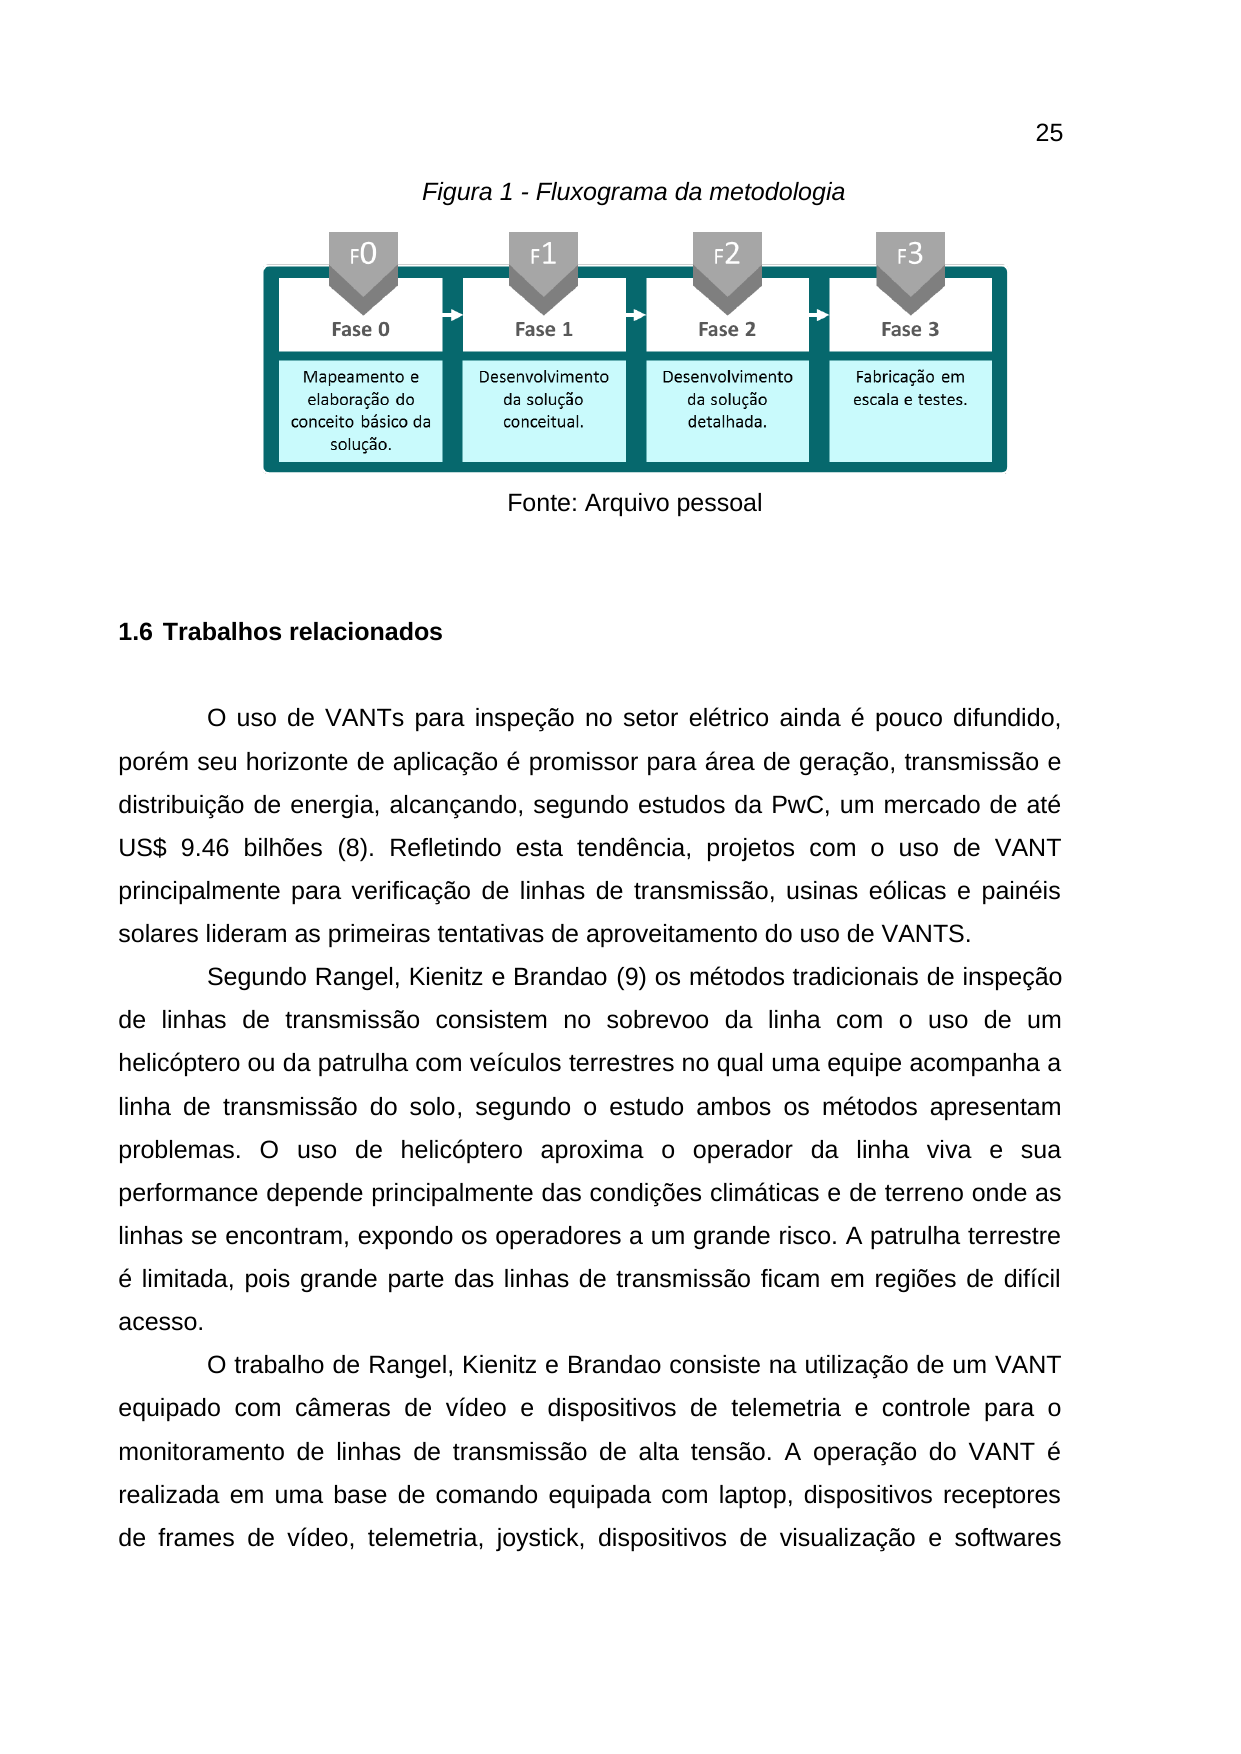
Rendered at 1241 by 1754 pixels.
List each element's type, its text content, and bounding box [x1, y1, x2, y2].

text O uso de VANTs para inspeção no setor elétrico ainda é pouco difundido, porém seu horizonte de aplicação é promissor para área de geração, transmissão e distribuição de energia, alcançando, segundo estudos da PwC, um mercado de até US$ 9.46 bilhões . Refletindo esta tendência, projetos com o uso de VANT principalmente para verificação de linhas de transmissão, usinas eólicas e painéis solares lideram as primeiras tentativas de aproveitamento do uso de VANTS. [118, 703, 1063, 948]
text Segundo Rangel, Kienitz e Brandao os métodos tradicionais de inspeção de linhas de transmissão consistem no sobrevoo da linha com o uso de um helicóptero ou da patrulha com veículos terrestres no qual uma equipe acompanha a linha de transmissão do solo, segundo o estudo ambos os métodos apresentam problemas. O uso de helicóptero aproxima o operador da linha viva e sua performance depende principalmente das condições climáticas e de terreno onde as linhas se encontram, expondo os operadores a um grande risco. A patrulha terrestre é limitada, pois grande parte das linhas de transmissão ficam em regiões de difícil acesso. [118, 962, 1063, 1336]
text Fonte: Arquivo pessoal [118, 488, 1063, 516]
text Figura 1 - Fluxograma da metodologia [118, 177, 1063, 206]
picture [261, 220, 1009, 474]
subtitle Trabalhos relacionados [118, 617, 1063, 646]
